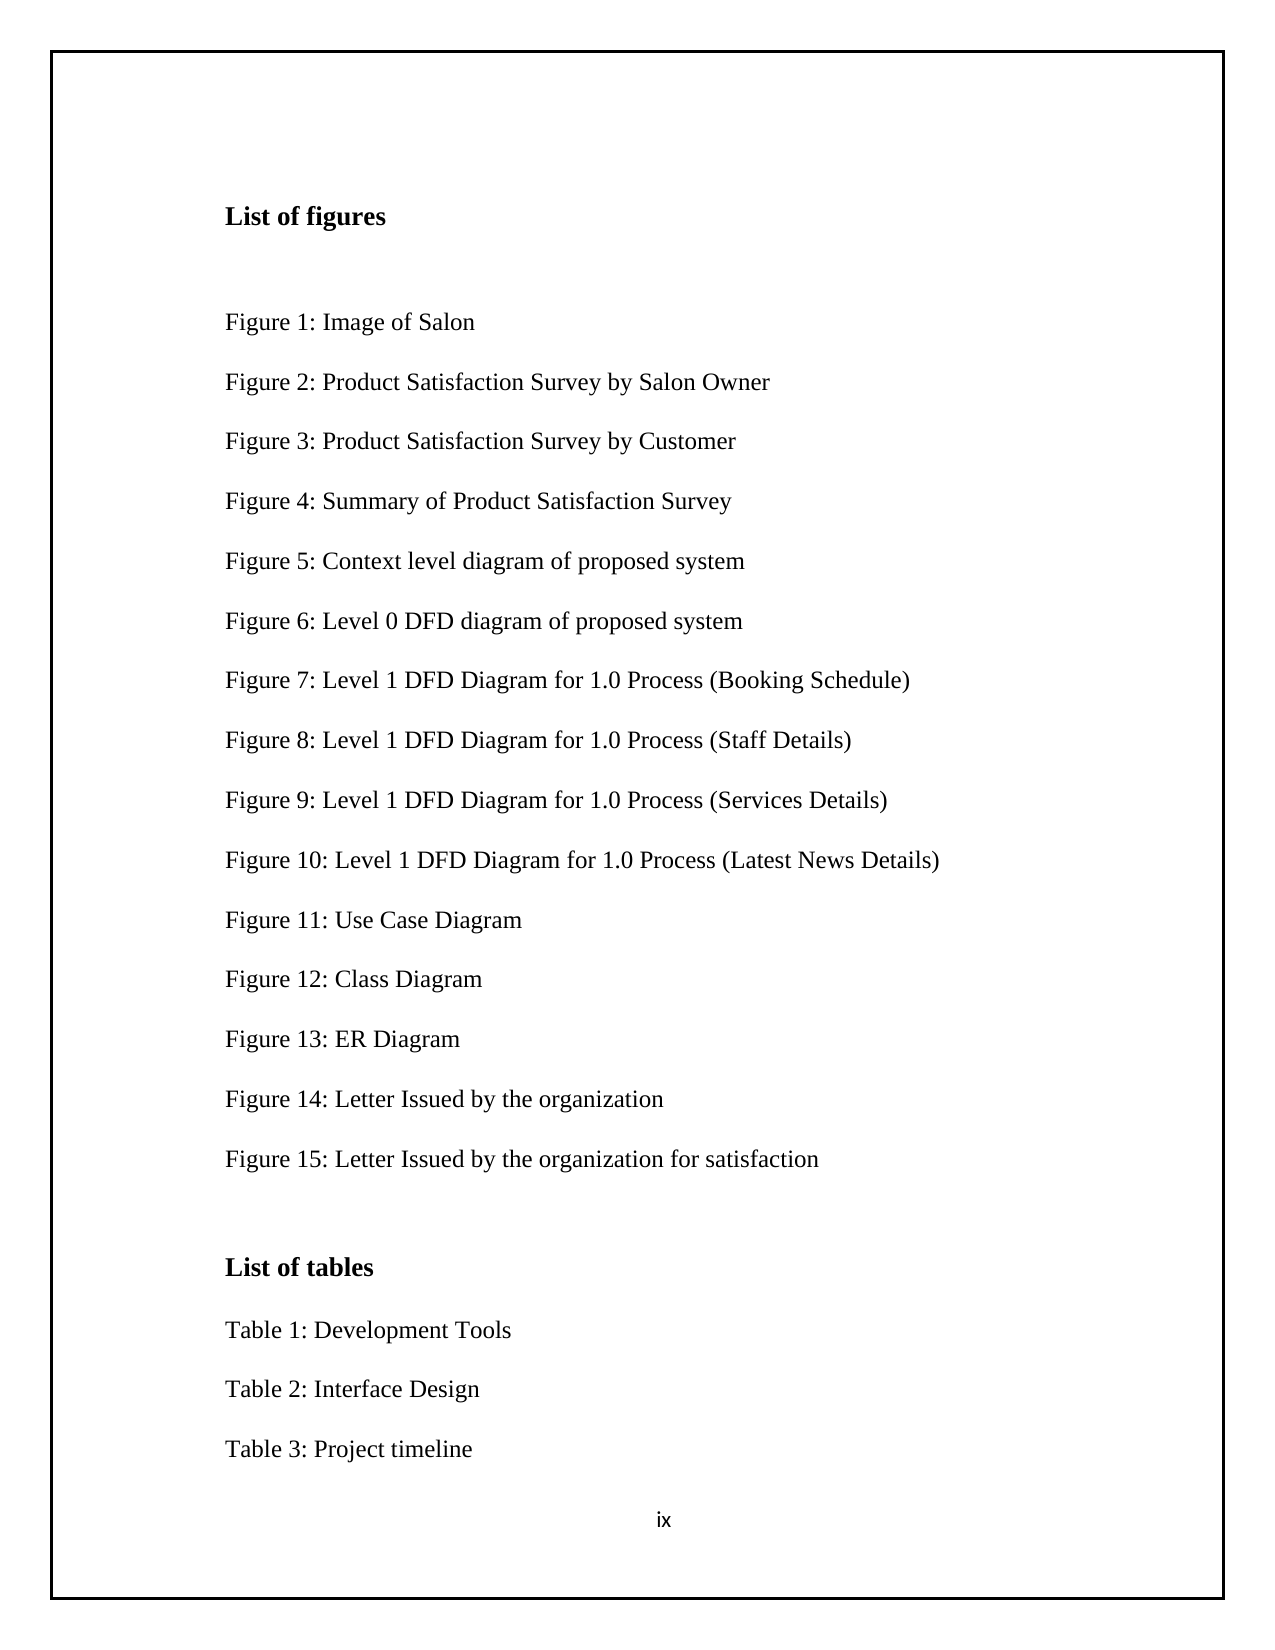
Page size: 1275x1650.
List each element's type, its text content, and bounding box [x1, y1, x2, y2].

text Table 1: Development Tools [225, 1315, 1125, 1343]
text List of tables [225, 1251, 1125, 1282]
text Figure 8: Level 1 DFD Diagram for 1.0 Process (Staff Details) [225, 725, 1125, 754]
text Figure 12: Class Diagram [225, 964, 1125, 993]
text Figure 1: Image of Salon [225, 307, 1125, 336]
text Table 2: Interface Design [225, 1374, 1125, 1403]
text Figure 15: Letter Issued by the organization for satisfaction [225, 1144, 1125, 1173]
text Table 3: Project timeline [225, 1434, 1125, 1463]
text Figure 10: Level 1 DFD Diagram for 1.0 Process (Latest News Details) [225, 845, 1125, 874]
text Figure 9: Level 1 DFD Diagram for 1.0 Process (Services Details) [225, 785, 1125, 814]
text Figure 7: Level 1 DFD Diagram for 1.0 Process (Booking Schedule) [225, 666, 1125, 694]
text Figure 4: Summary of Product Satisfaction Survey [225, 486, 1125, 515]
text List of figures [225, 200, 1125, 231]
text Figure 6: Level 0 DFD diagram of proposed system [225, 606, 1125, 634]
text Figure 14: Letter Issued by the organization [225, 1084, 1125, 1113]
text Figure 11: Use Case Diagram [225, 905, 1125, 933]
text Figure 5: Context level diagram of proposed system [225, 546, 1125, 575]
text Figure 2: Product Satisfaction Survey by Salon Owner [225, 367, 1125, 395]
text Figure 13: ER Diagram [225, 1024, 1125, 1053]
text Figure 3: Product Satisfaction Survey by Customer [225, 426, 1125, 455]
